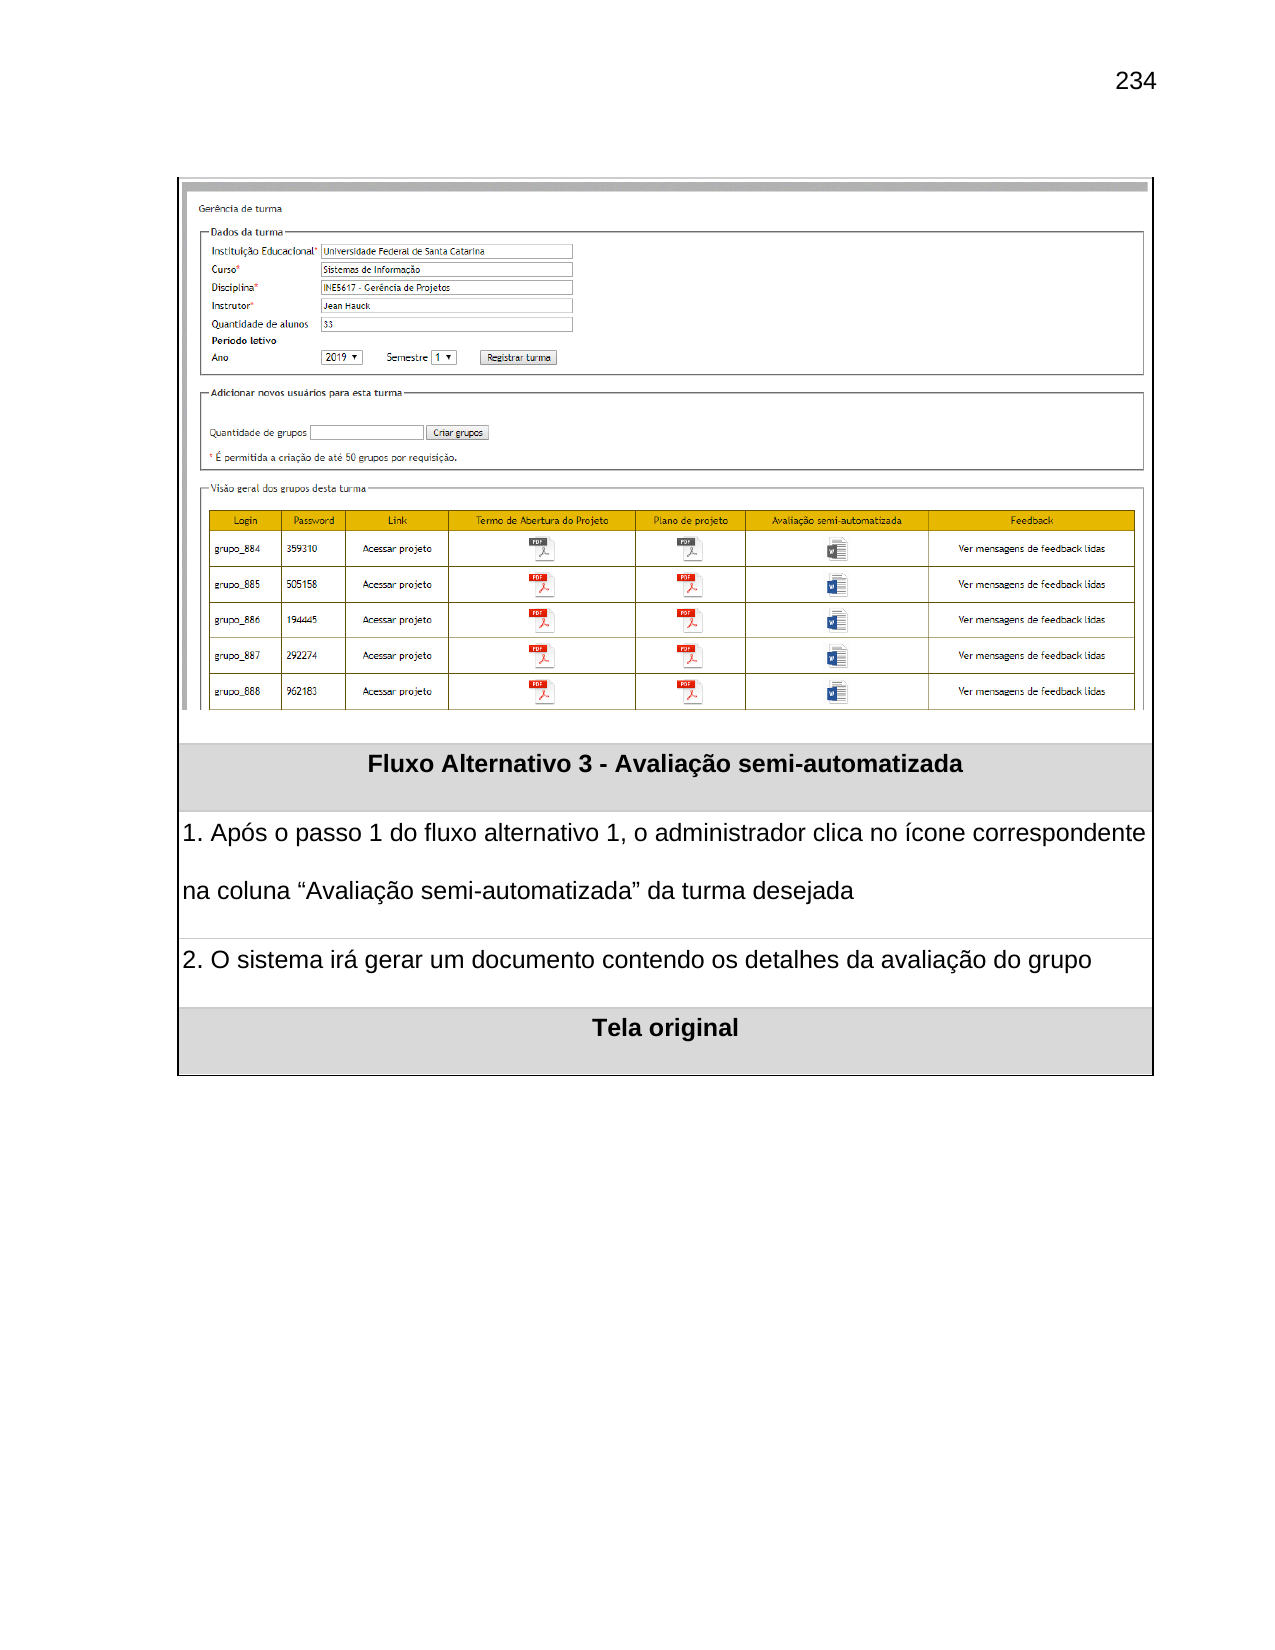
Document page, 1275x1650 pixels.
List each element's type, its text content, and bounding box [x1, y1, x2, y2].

table_cell Tela original [179, 1009, 1152, 1074]
table_cell [179, 179, 1152, 743]
picture [182, 182, 1148, 710]
table_cell Fluxo Alternativo 3 - Avaliação semi-automatizada [179, 745, 1152, 810]
table_cell 2. O sistema irá gerar um documento contendo os detalhes da avaliação do grupo [179, 939, 1152, 1007]
table_cell 1. Após o passo 1 do fluxo alternativo 1, o administrador clica no ícone correspondente na coluna “Avaliação semi-automatizada” da turma desejada [179, 812, 1152, 937]
